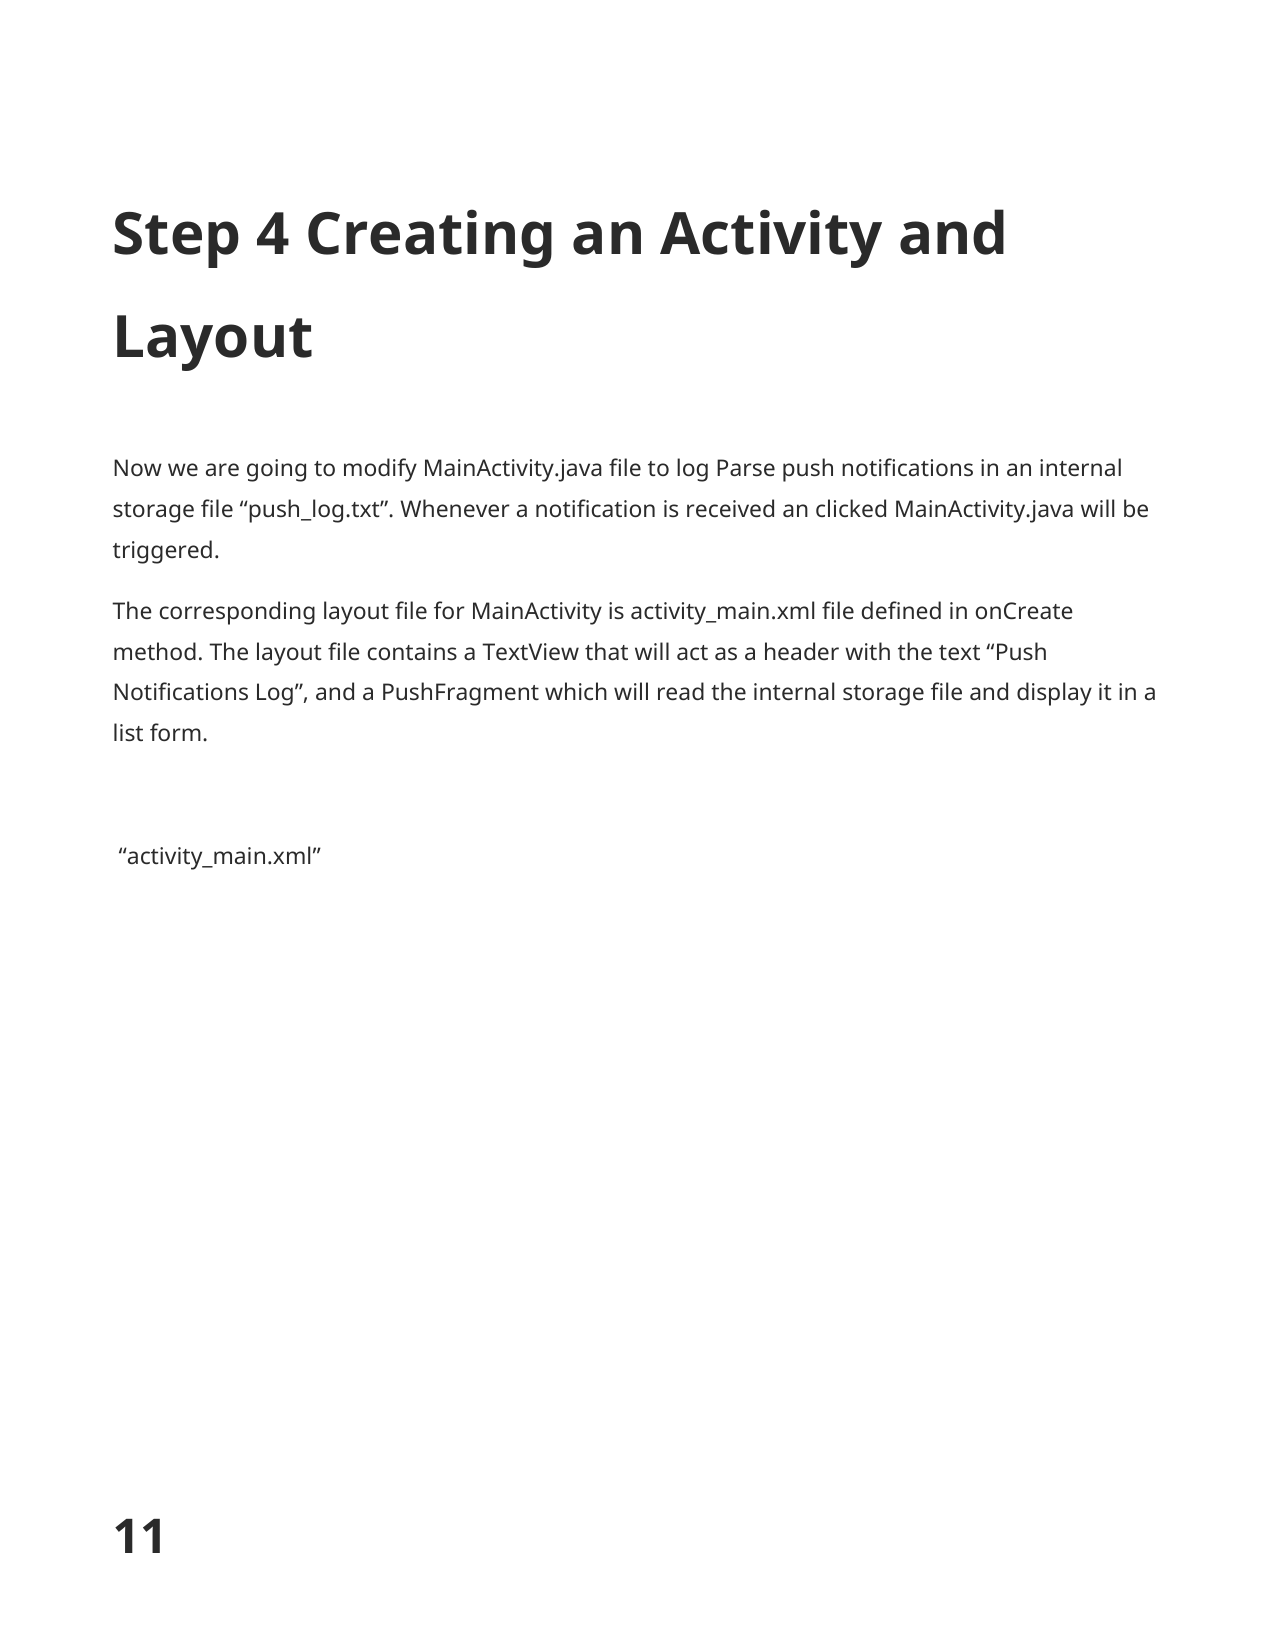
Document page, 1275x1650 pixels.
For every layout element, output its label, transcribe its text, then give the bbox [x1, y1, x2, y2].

text The corresponding layout file for MainActivity is activity_main.xml file defined in onCreate method. The layout file contains a TextView that will act as a header with the text “Push Notifications Log”, and a PushFragment which will read the internal storage file and display it in a list form. [112, 595, 1162, 748]
text Step 4 Creating an Activity and Layout [112, 192, 1162, 374]
text “activity_main.xml” [112, 840, 1162, 871]
text Now we are going to modify MainActivity.java file to log Parse push notifications in an internal storage file “push_log.txt”. Whenever a notification is received an clicked MainActivity.java will be triggered. [112, 452, 1162, 565]
